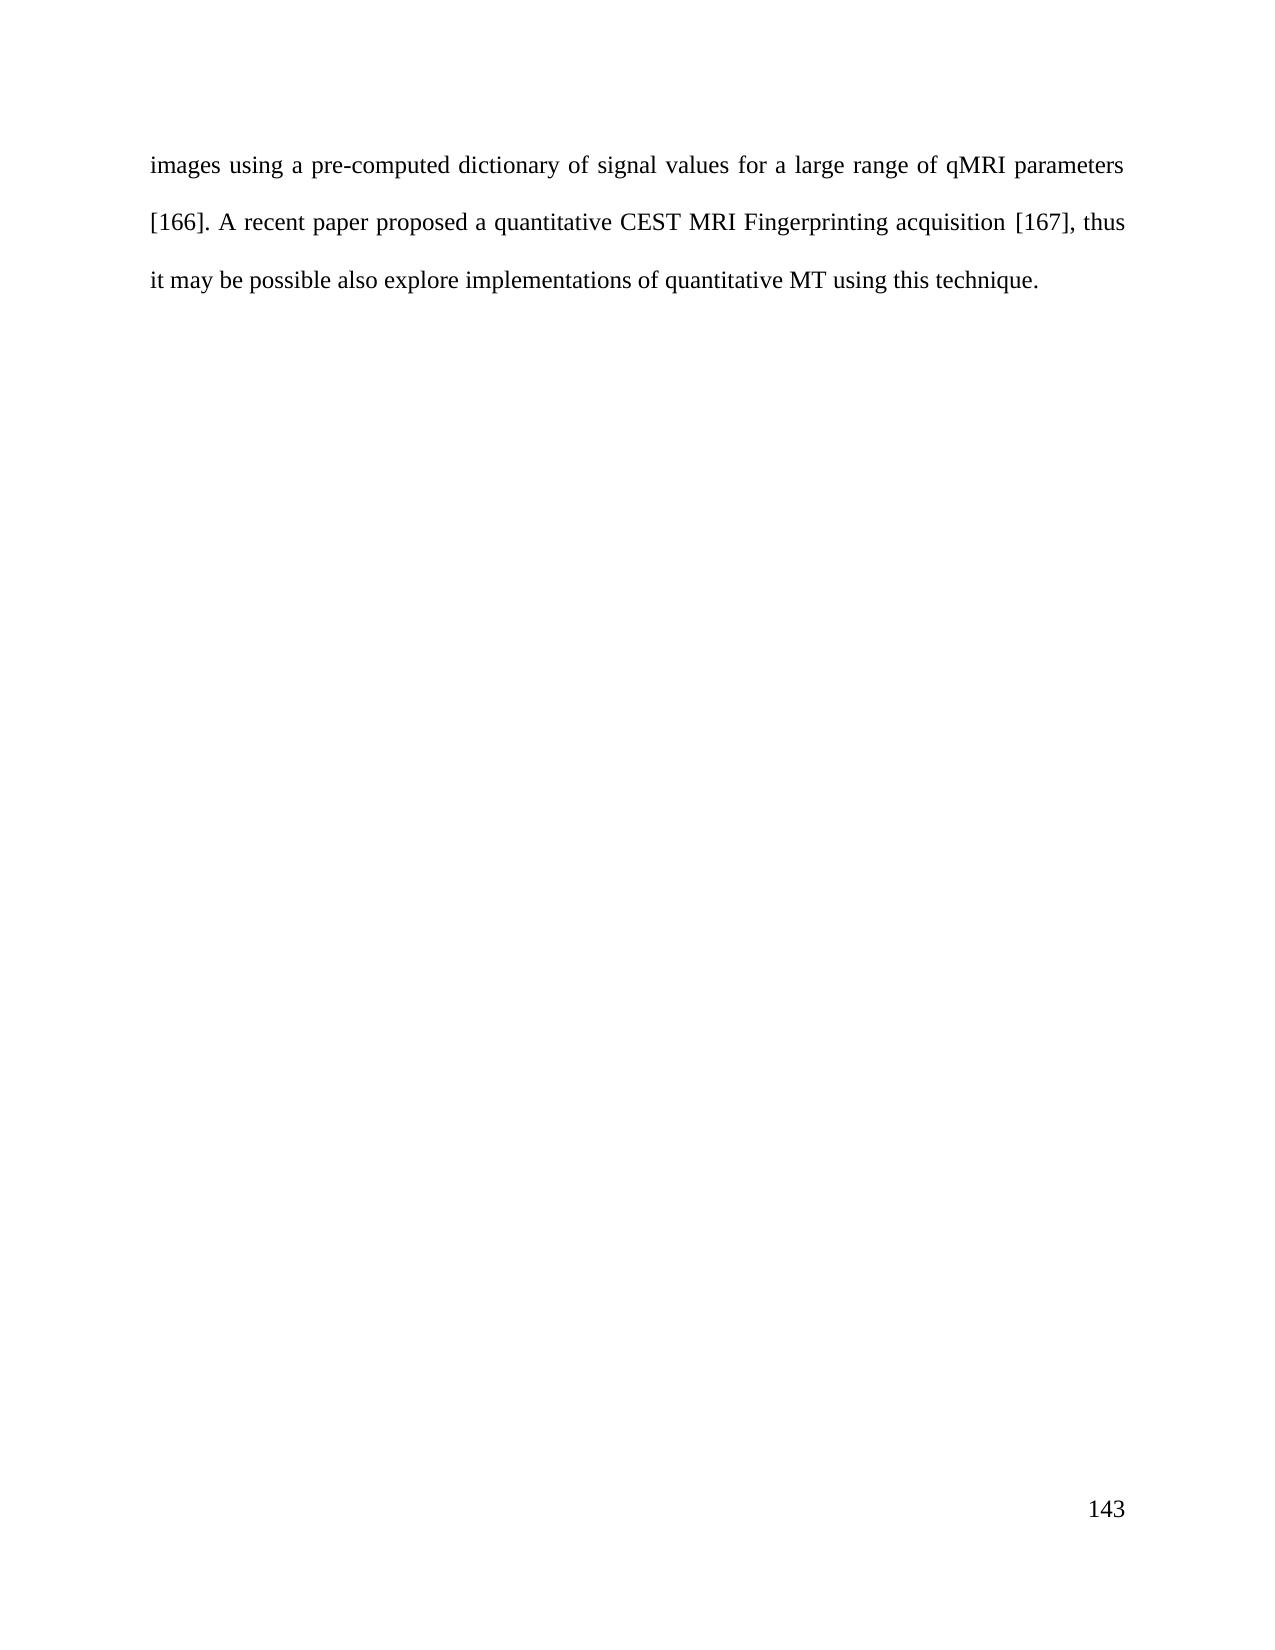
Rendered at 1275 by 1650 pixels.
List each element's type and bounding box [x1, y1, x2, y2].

text [150, 150, 1125, 294]
